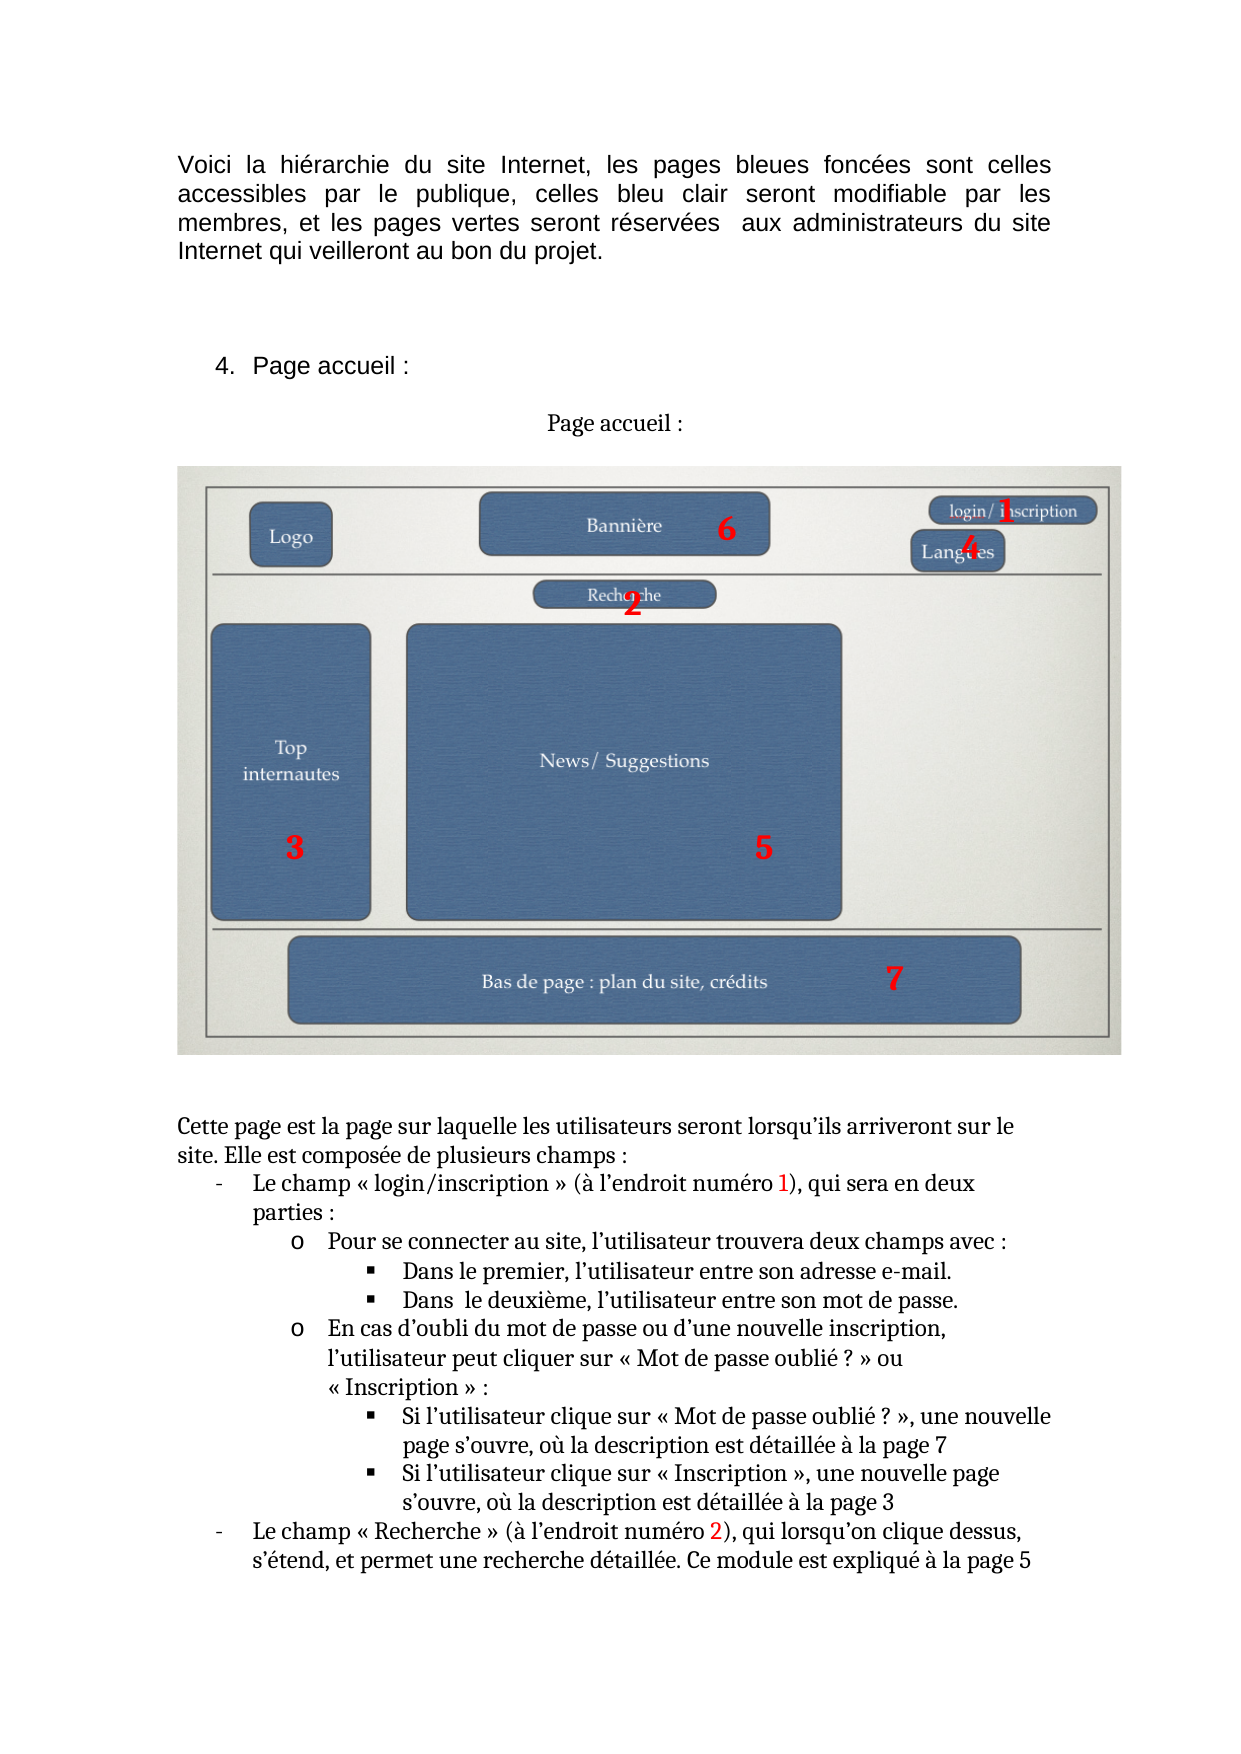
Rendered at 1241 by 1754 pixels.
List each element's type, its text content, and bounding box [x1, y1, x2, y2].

list Pour se connecter au site, l’utilisateur trouvera deux champs avec : [290, 1227, 1053, 1257]
text Voici la hiérarchie du site Internet, les pages bleues foncées sont celles accessibles par le publique, celles bleu clair seront modifiable par les membres, et les pages vertes seront réservées aux administrateurs du site Internet qui veilleront au bon du projet. [177, 150, 1053, 265]
list Dans le premier, l’utilisateur entre son adresse e-mail. [365, 1257, 1053, 1286]
list Si l’utilisateur clique sur « Mot de passe oublié ? », une nouvelle page s’ouvre, où la description est détaillée à la page 7 [365, 1402, 1053, 1459]
list En cas d’oubli du mot de passe ou d’une nouvelle inscription, l’utilisateur peut cliquer sur « Mot de passe oublié ? » ou « Inscription » : [290, 1314, 1053, 1402]
picture [177, 466, 1122, 1055]
list Dans le deuxième, l’utilisateur entre son mot de passe. [365, 1286, 1053, 1314]
list Si l’utilisateur clique sur « Inscription », une nouvelle page s’ouvre, où la description est détaillée à la page 3 [365, 1459, 1053, 1517]
list Page accueil : [215, 351, 1053, 380]
list Le champ « login/inscription » (à l’endroit numéro 1), qui sera en deux parties : [215, 1169, 1053, 1227]
text Page accueil : [177, 409, 1053, 437]
text Cette page est la page sur laquelle les utilisateurs seront lorsqu’ils arriveront sur le site. Elle est composée de plusieurs champs : [177, 1112, 1053, 1169]
list Le champ « Recherche » (à l’endroit numéro 2), qui lorsqu’on clique dessus, s’étend, et permet une recherche détaillée. Ce module est expliqué à la page 5 [215, 1517, 1053, 1574]
